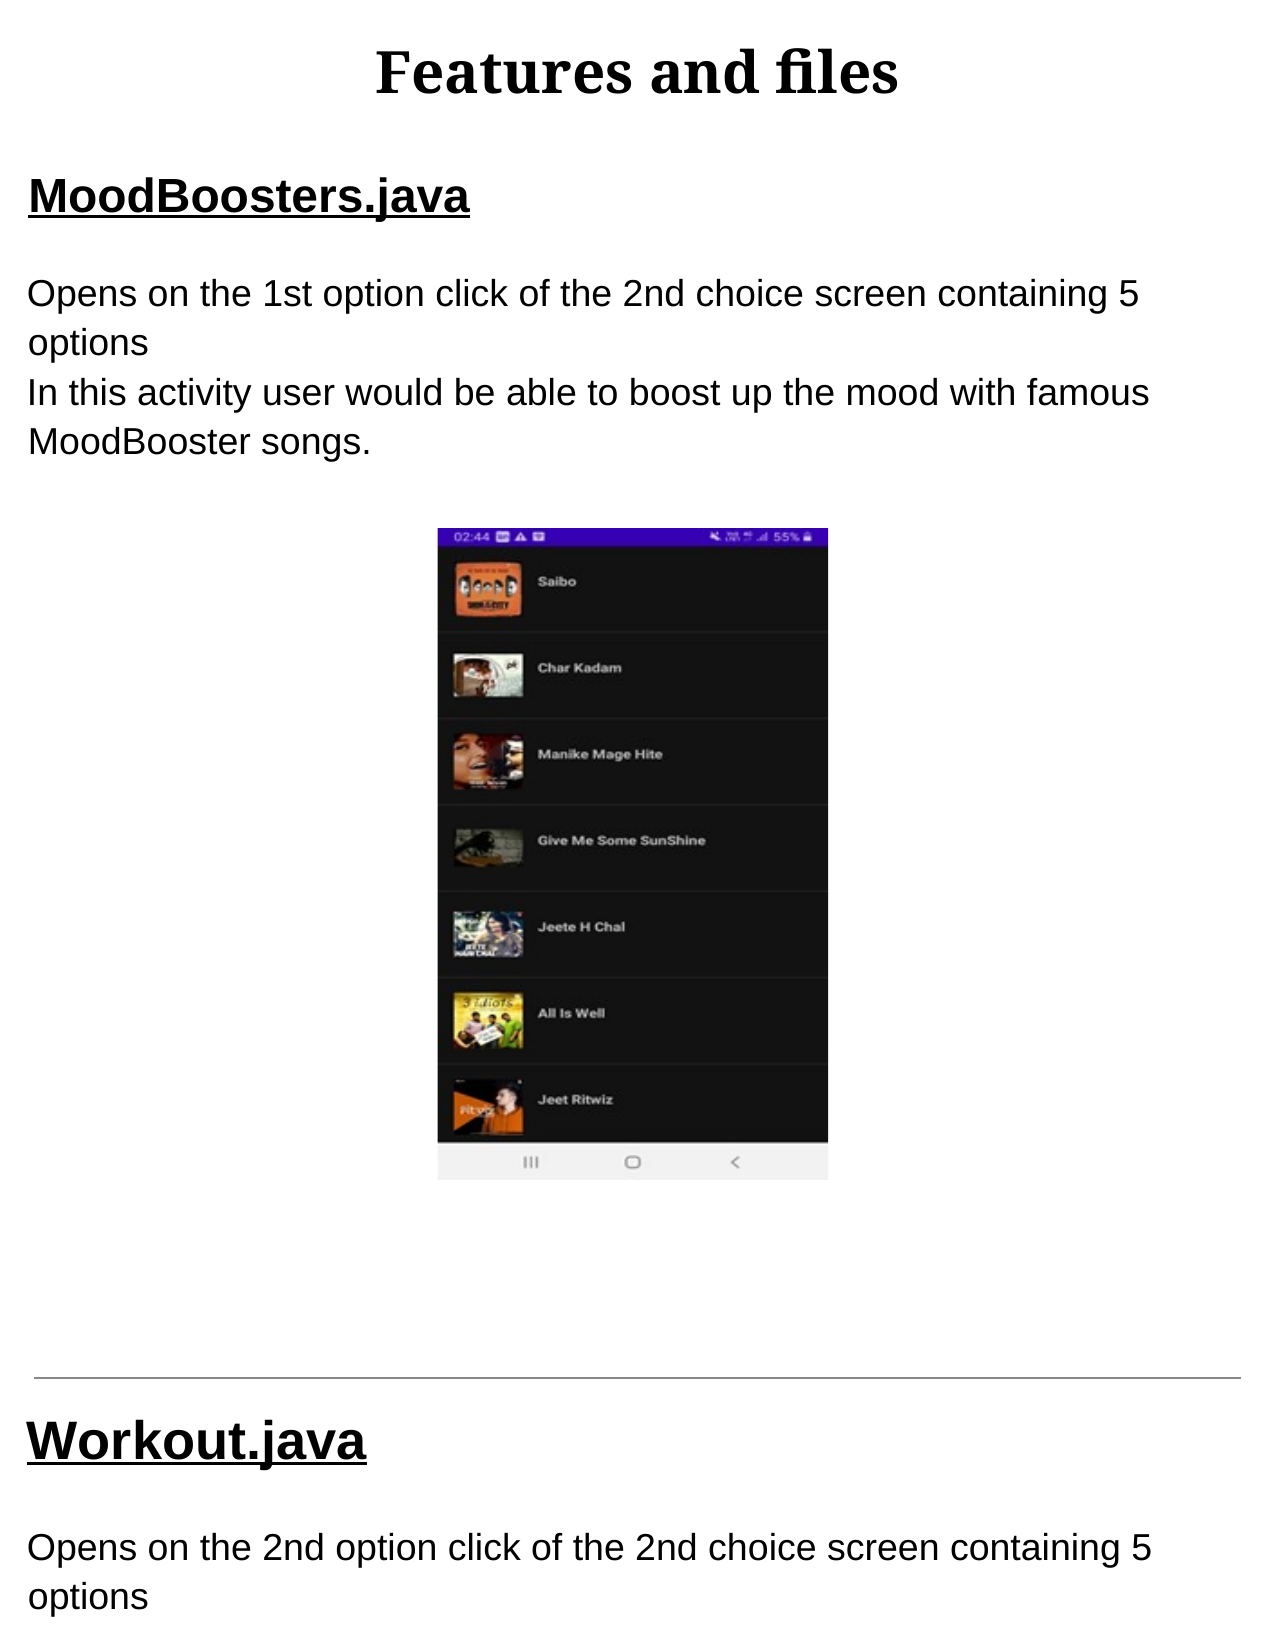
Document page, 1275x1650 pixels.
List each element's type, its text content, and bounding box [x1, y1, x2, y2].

text Opens on the 1st option click of the 2nd choice screen containing 5 options [27, 271, 1239, 363]
text Opens on the 2nd option click of the 2nd choice screen containing 5 options [27, 1525, 1239, 1617]
text MoodBoosters.java [28, 168, 1245, 223]
text In this activity user would be able to boost up the mood with famous MoodBooster songs. [27, 370, 1239, 463]
picture [437, 528, 829, 1180]
subtitle Features and files [37, 31, 1237, 111]
subtitle Workout.java [27, 1408, 1245, 1471]
